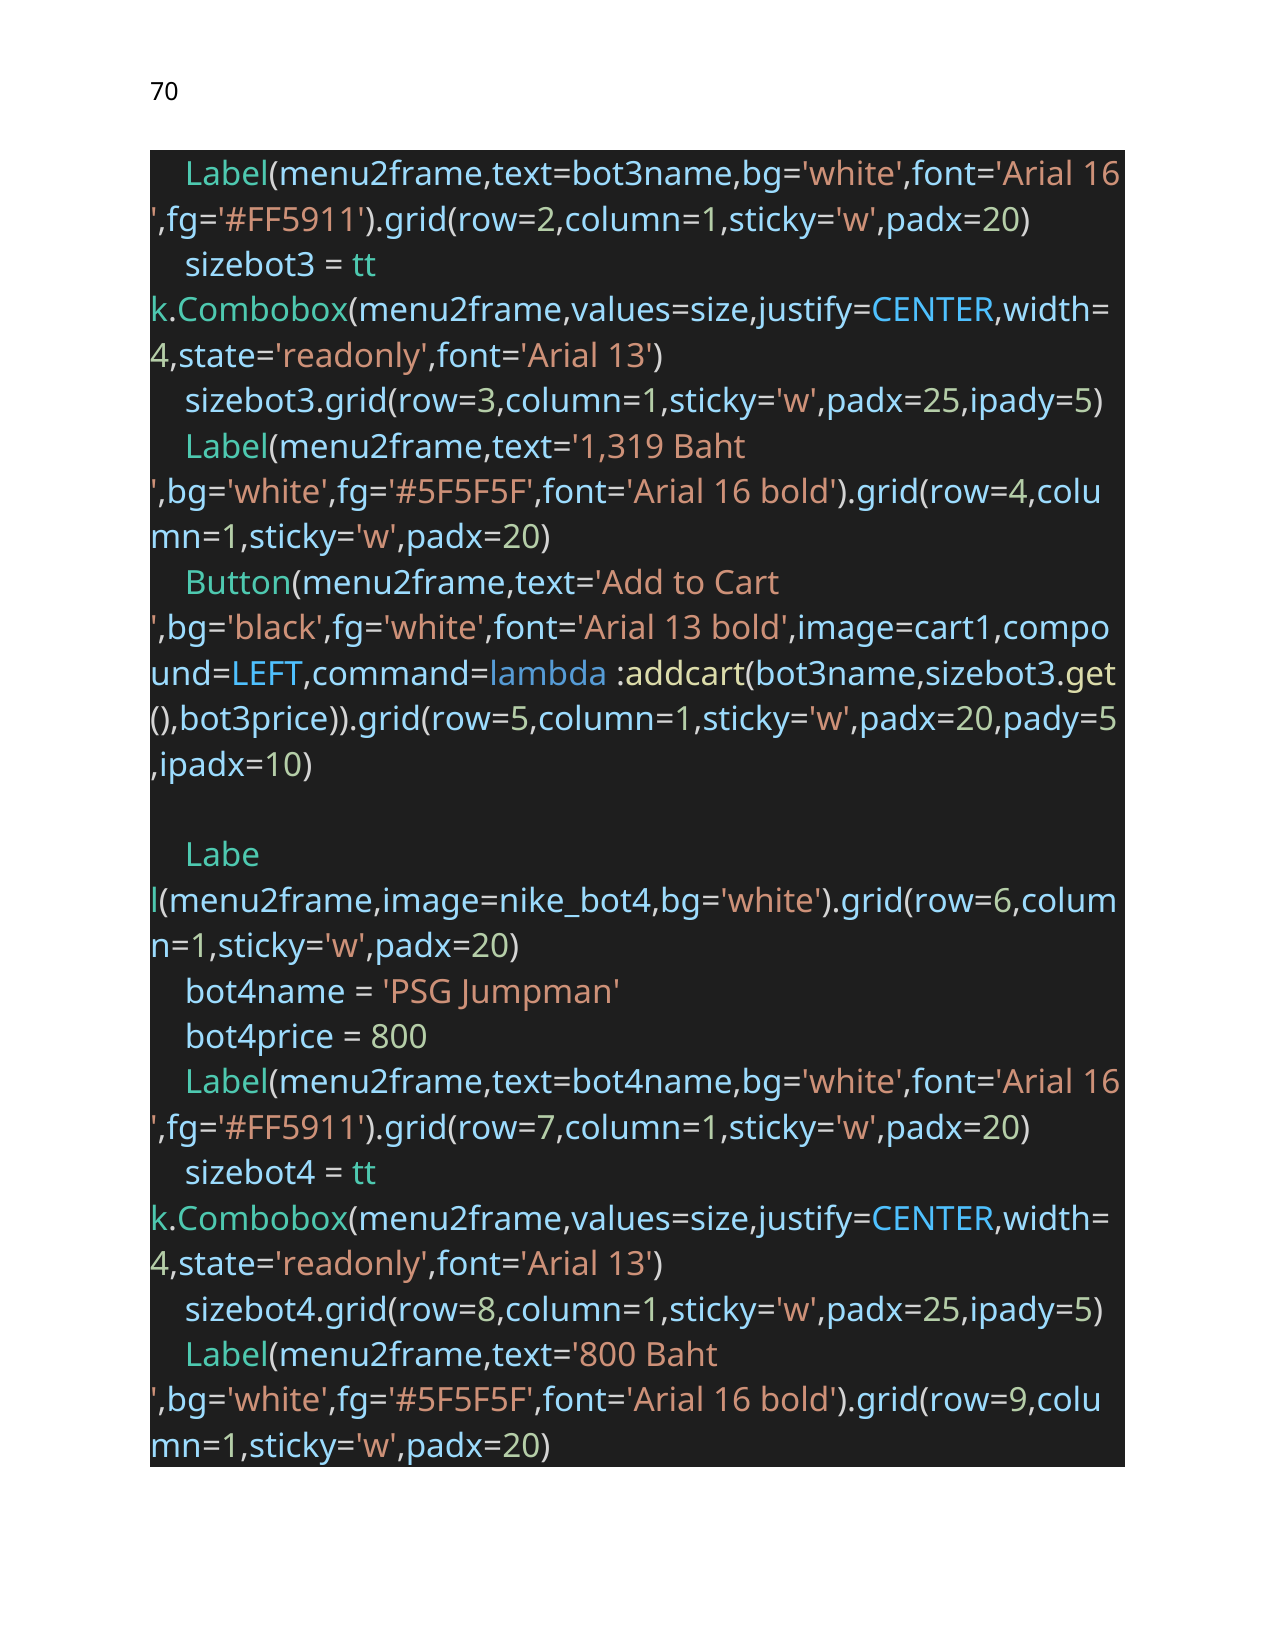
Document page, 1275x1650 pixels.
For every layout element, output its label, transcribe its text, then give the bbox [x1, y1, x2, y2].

text bot4price = 800 [150, 1013, 1125, 1058]
text Button(menu2frame,text='Add to Cart',bg='black',fg='white',font='Arial 13 bold',image=cart1,compound=LEFT,command=lambda :addcart(bot3name,sizebot3.get(),bot3price)).grid(row=5,column=1,sticky='w',padx=20,pady=5,ipadx=10) [150, 559, 1125, 786]
text Label(menu2frame,text=bot3name,bg='white',font='Arial 16',fg='#FF5911').grid(row=2,column=1,sticky='w',padx=20) [150, 150, 1125, 241]
text sizebot3 = ttk.Combobox(menu2frame,values=size,justify=CENTER,width=4,state='readonly',font='Arial 13') [150, 241, 1125, 377]
text Label(menu2frame,image=nike_bot4,bg='white').grid(row=6,column=1,sticky='w',padx=20) [150, 831, 1125, 967]
text sizebot4.grid(row=8,column=1,sticky='w',padx=25,ipady=5) [150, 1285, 1125, 1331]
text Label(menu2frame,text='800 Baht',bg='white',fg='#5F5F5F',font='Arial 16 bold').grid(row=9,column=1,sticky='w',padx=20) [150, 1331, 1125, 1467]
text Label(menu2frame,text='1,319 Baht',bg='white',fg='#5F5F5F',font='Arial 16 bold').grid(row=4,column=1,sticky='w',padx=20) [150, 422, 1125, 559]
text bot4name = 'PSG Jumpman' [150, 967, 1125, 1013]
text Label(menu2frame,text=bot4name,bg='white',font='Arial 16',fg='#FF5911').grid(row=7,column=1,sticky='w',padx=20) [150, 1058, 1125, 1149]
text sizebot3.grid(row=3,column=1,sticky='w',padx=25,ipady=5) [150, 377, 1125, 422]
text sizebot4 = ttk.Combobox(menu2frame,values=size,justify=CENTER,width=4,state='readonly',font='Arial 13') [150, 1149, 1125, 1285]
